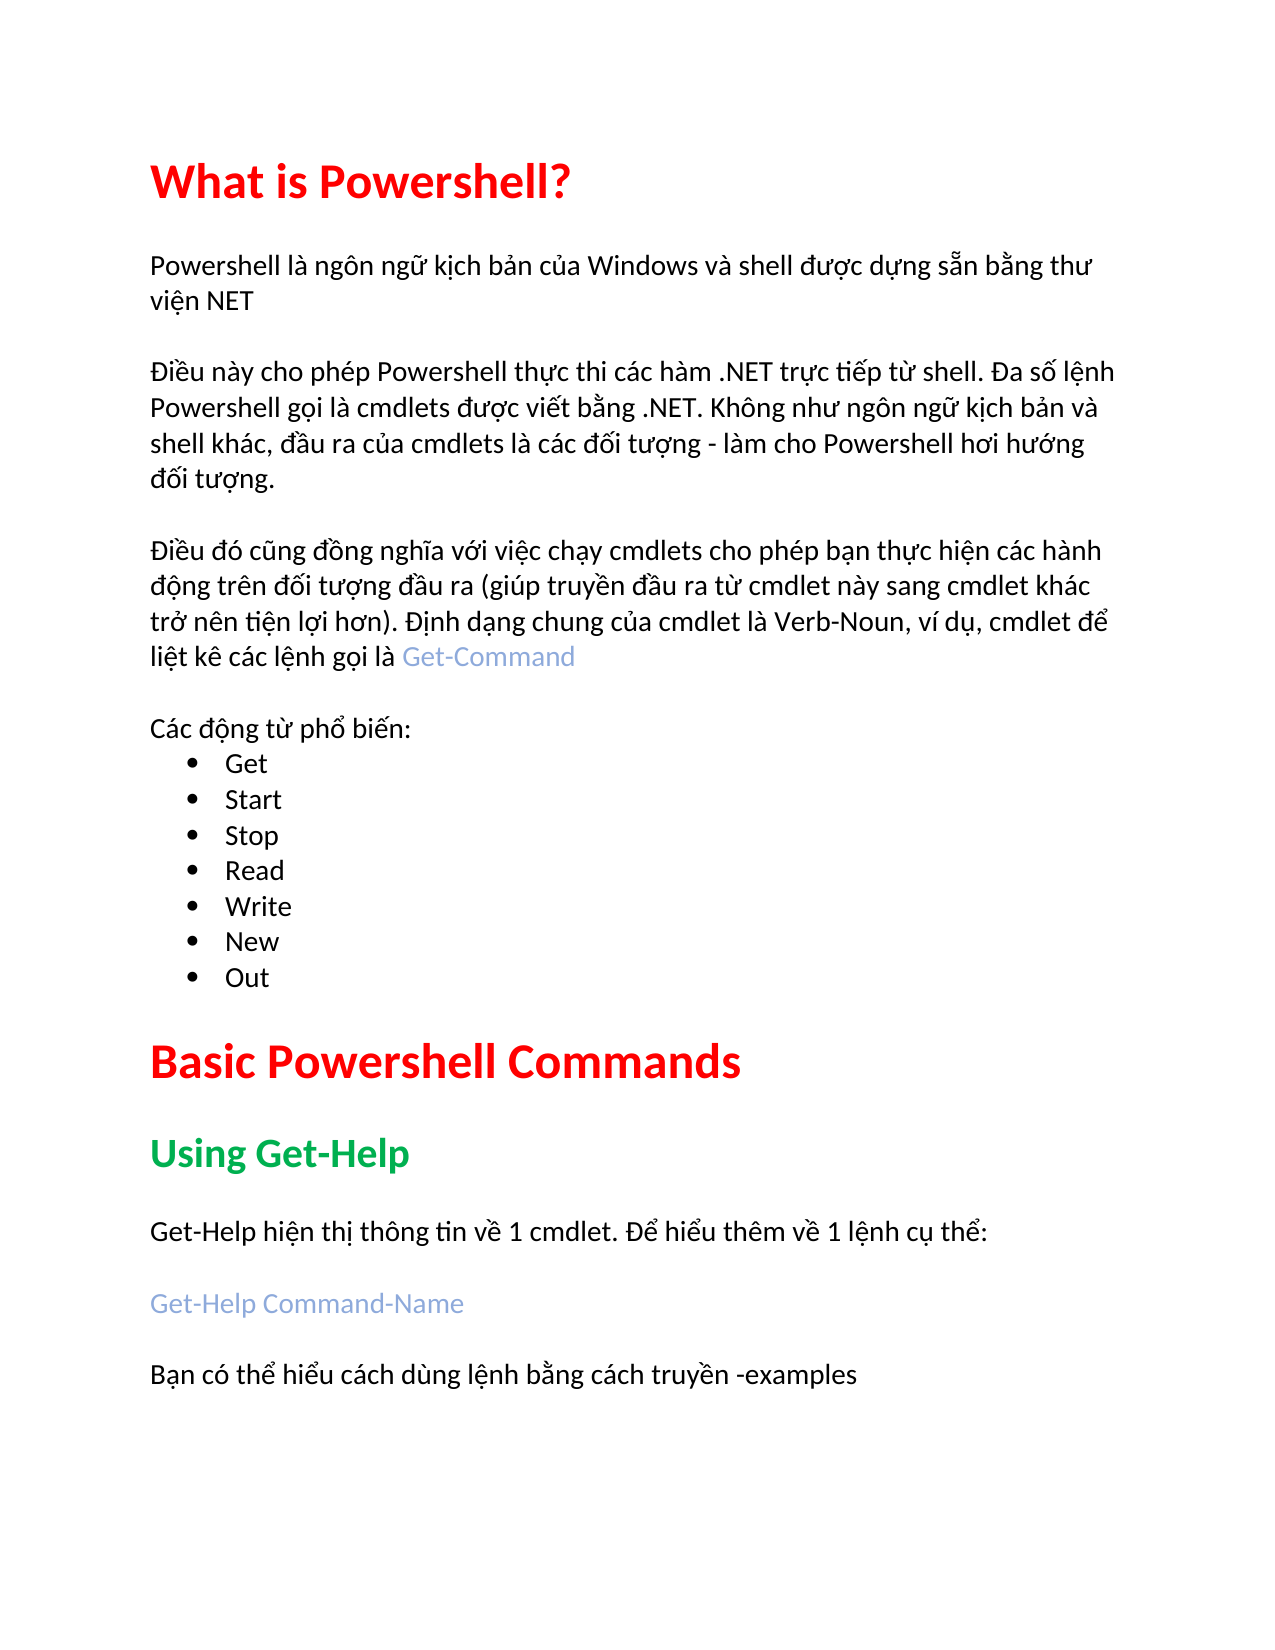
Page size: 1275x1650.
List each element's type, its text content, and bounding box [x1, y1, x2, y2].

text Get-Help hiện thị thông tin về 1 cmdlet. Để hiểu thêm về 1 lệnh cụ thể: [150, 1213, 1125, 1249]
text Điều đó cũng đồng nghĩa với việc chạy cmdlets cho phép bạn thực hiện các hành động trên đối tượng đầu ra (giúp truyền đầu ra từ cmdlet này sang cmdlet khác trở nên tiện lợi hơn). Định dạng chung của cmdlet là Verb-Noun, ví dụ, cmdlet để liệt kê các lệnh gọi là Get-Command [150, 532, 1125, 674]
list Write [187, 888, 1125, 923]
list Stop [187, 817, 1125, 852]
list Start [187, 781, 1125, 817]
text Bạn có thể hiểu cách dùng lệnh bằng cách truyền -examples [150, 1356, 1125, 1392]
text Điều này cho phép Powershell thực thi các hàm .NET trực tiếp từ shell. Đa số lệnh Powershell gọi là cmdlets được viết bằng .NET. Không như ngôn ngữ kịch bản và shell khác, đầu ra của cmdlets là các đối tượng - làm cho Powershell hơi hướng đối tượng. [150, 353, 1125, 496]
list Read [187, 852, 1125, 888]
list Get [187, 745, 1125, 781]
text Using Get-Help [150, 1127, 1125, 1178]
text Get-Help Command-Name [150, 1285, 1125, 1320]
list New [187, 923, 1125, 959]
text Powershell là ngôn ngữ kịch bản của Windows và shell được dựng sẵn bằng thư viện NET [150, 247, 1125, 318]
list Out [187, 959, 1125, 995]
text What is Powershell? [150, 150, 1125, 211]
text Các động từ phổ biến: [150, 710, 1125, 745]
text Basic Powershell Commands [150, 1030, 1125, 1091]
